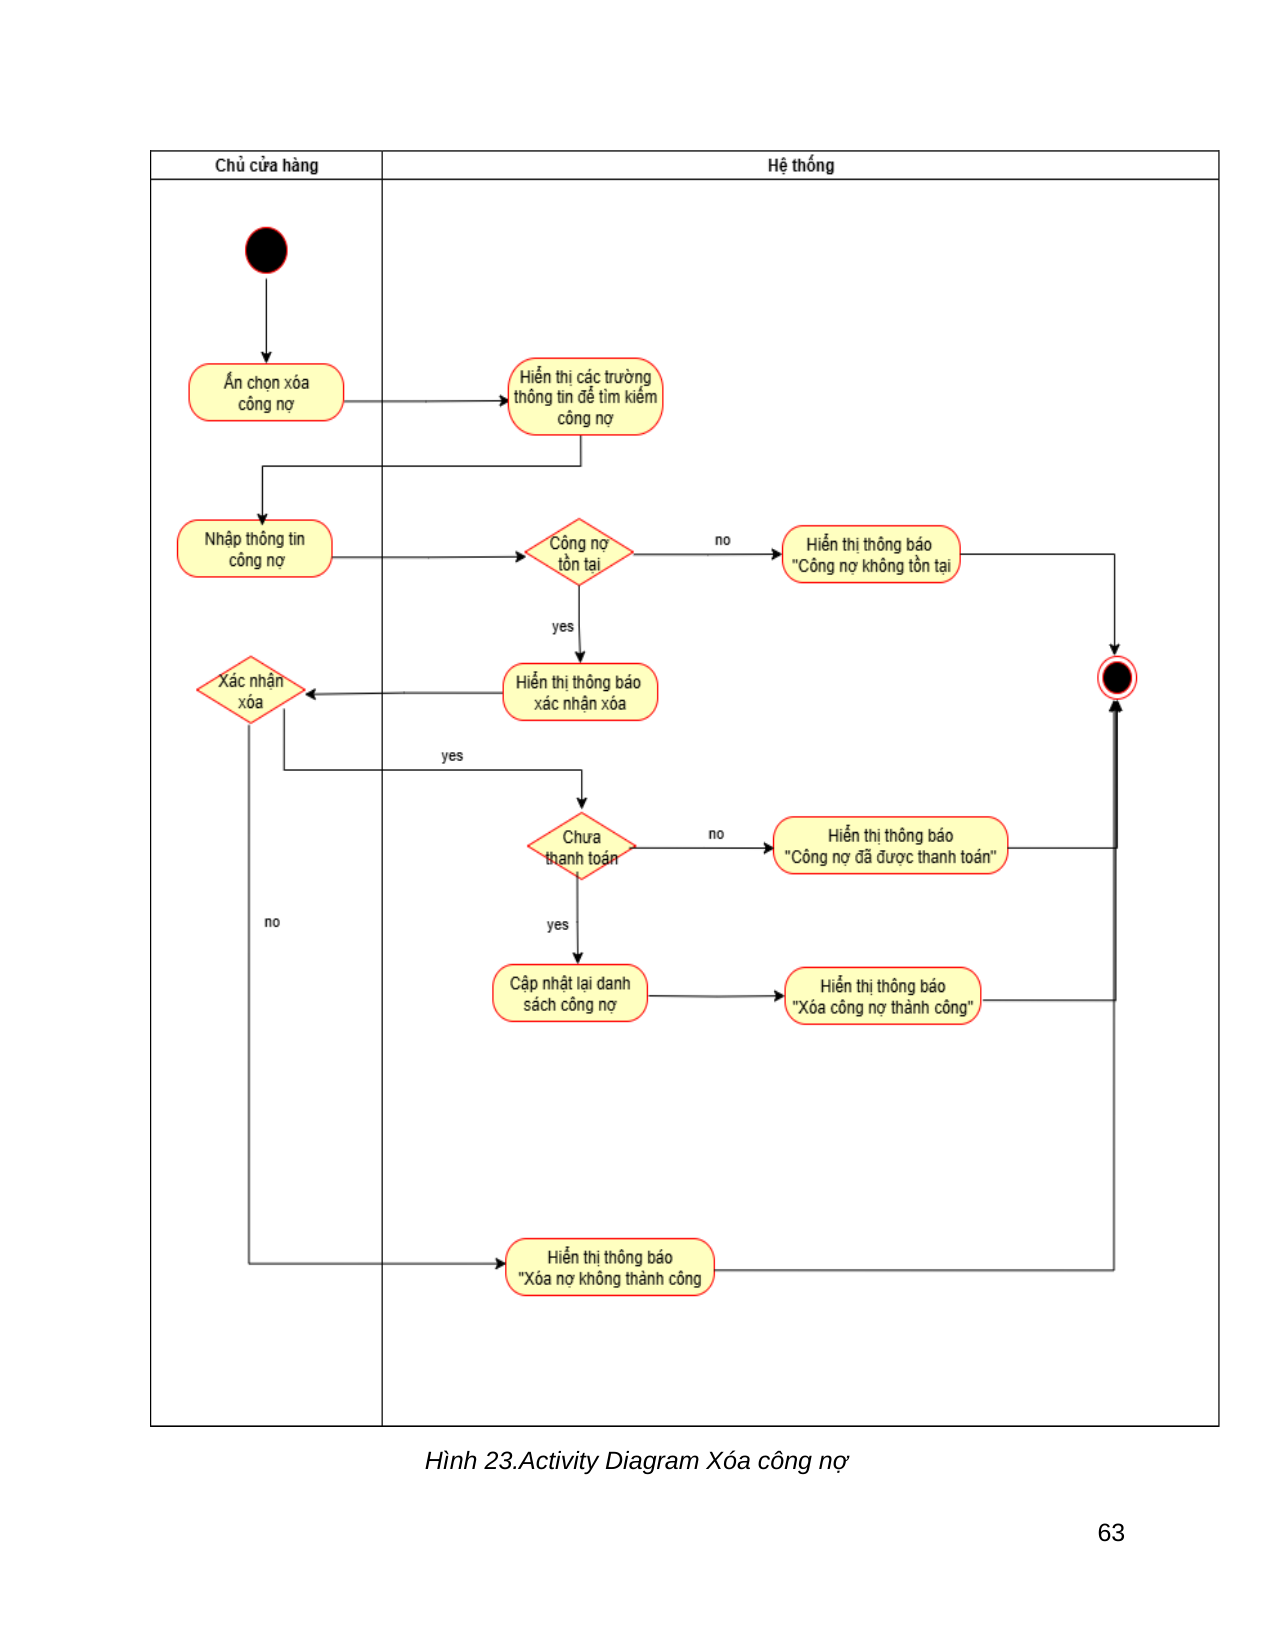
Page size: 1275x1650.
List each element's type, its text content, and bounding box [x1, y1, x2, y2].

text Hình 23.Activity Diagram Xóa công nợ [150, 1446, 1125, 1475]
picture [150, 150, 1221, 1427]
